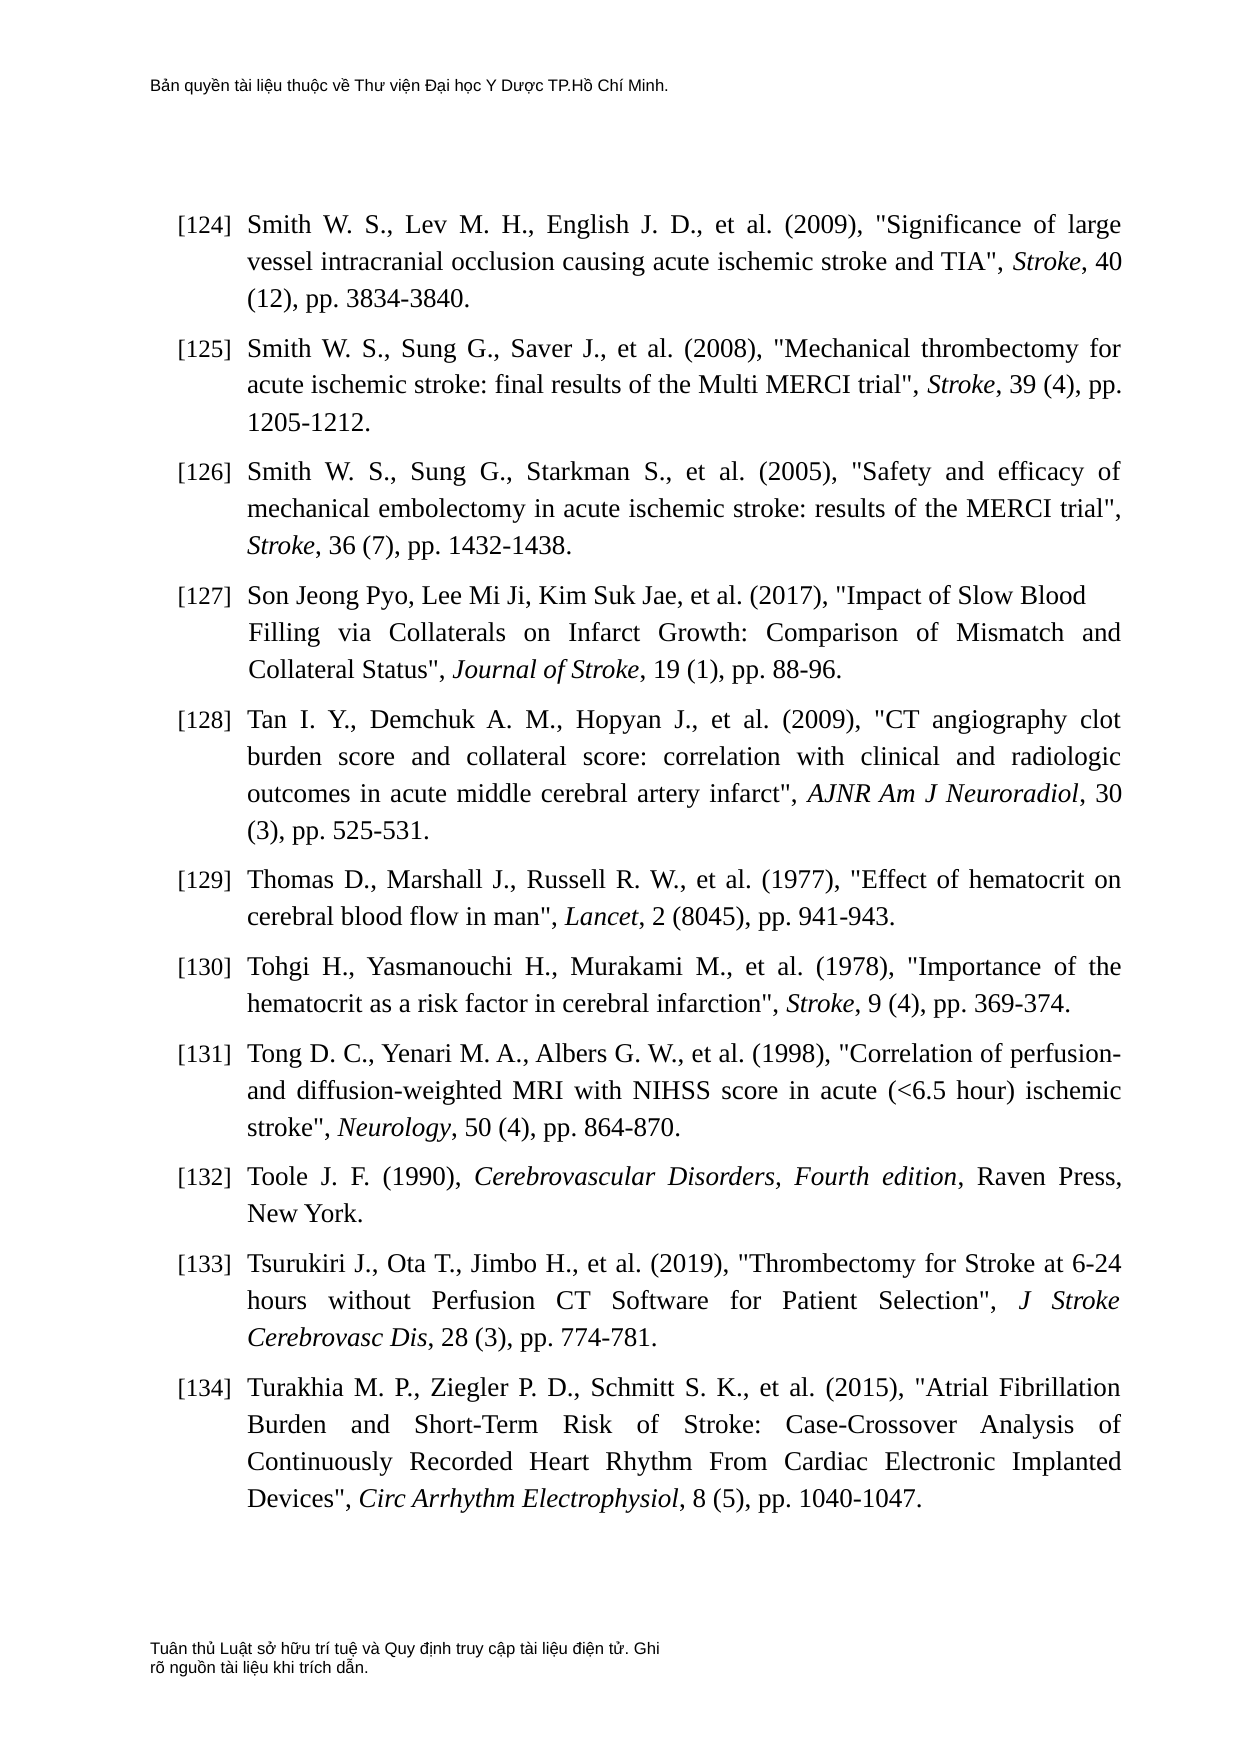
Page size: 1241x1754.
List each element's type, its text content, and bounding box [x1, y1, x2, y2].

list Smith W. S., Sung G., Starkman S., et al. (2005), "Safety and efficacy of mechanical embolectomy in acute ischemic stroke: results of the MERCI trial", Stroke, 36 (7), pp. 1432-1438. [177, 455, 1122, 560]
list Tsurukiri J., Ota T., Jimbo H., et al. (2019), "Thrombectomy for Stroke at 6-24 hours without Perfusion CT Software for Patient Selection", J Stroke Cerebrovasc Dis, 28 (3), pp. 774-781. [177, 1247, 1122, 1352]
list Tohgi H., Yasmanouchi H., Murakami M., et al. (1978), "Importance of the hematocrit as a risk factor in cerebral infarction", Stroke, 9 (4), pp. 369-374. [177, 950, 1122, 1018]
list Son Jeong Pyo, Lee Mi Ji, Kim Suk Jae, et al. (2017), "Impact of Slow Blood [177, 579, 1122, 610]
list Smith W. S., Lev M. H., English J. D., et al. (2009), "Significance of large vessel intracranial occlusion causing acute ischemic stroke and TIA", Stroke, 40 (12), pp. 3834-3840. [177, 208, 1122, 313]
text Filling via Collaterals on Infarct Growth: Comparison of Mismatch and Collateral Status", Journal of Stroke, 19 (1), pp. 88-96. [248, 616, 1122, 684]
list Tong D. C., Yenari M. A., Albers G. W., et al. (1998), "Correlation of perfusion- and diffusion-weighted MRI with NIHSS score in acute (<6.5 hour) ischemic stroke", Neurology, 50 (4), pp. 864-870. [177, 1037, 1122, 1142]
list Toole J. F. (1990), Cerebrovascular Disorders, Fourth edition, Raven Press, New York. [177, 1161, 1122, 1229]
list Turakhia M. P., Ziegler P. D., Schmitt S. K., et al. (2015), "Atrial Fibrillation Burden and Short-Term Risk of Stroke: Case-Crossover Analysis of Continuously Recorded Heart Rhythm From Cardiac Electronic Implanted Devices", Circ Arrhythm Electrophysiol, 8 (5), pp. 1040-1047. [177, 1371, 1122, 1513]
list Smith W. S., Sung G., Saver J., et al. (2008), "Mechanical thrombectomy for acute ischemic stroke: final results of the Multi MERCI trial", Stroke, 39 (4), pp. 1205-1212. [177, 332, 1122, 437]
list Tan I. Y., Demchuk A. M., Hopyan J., et al. (2009), "CT angiography clot burden score and collateral score: correlation with clinical and radiologic outcomes in acute middle cerebral artery infarct", AJNR Am J Neuroradiol, 30 (3), pp. 525-531. [177, 703, 1122, 845]
list Thomas D., Marshall J., Russell R. W., et al. (1977), "Effect of hematocrit on cerebral blood flow in man", Lancet, 2 (8045), pp. 941-943. [177, 863, 1122, 932]
